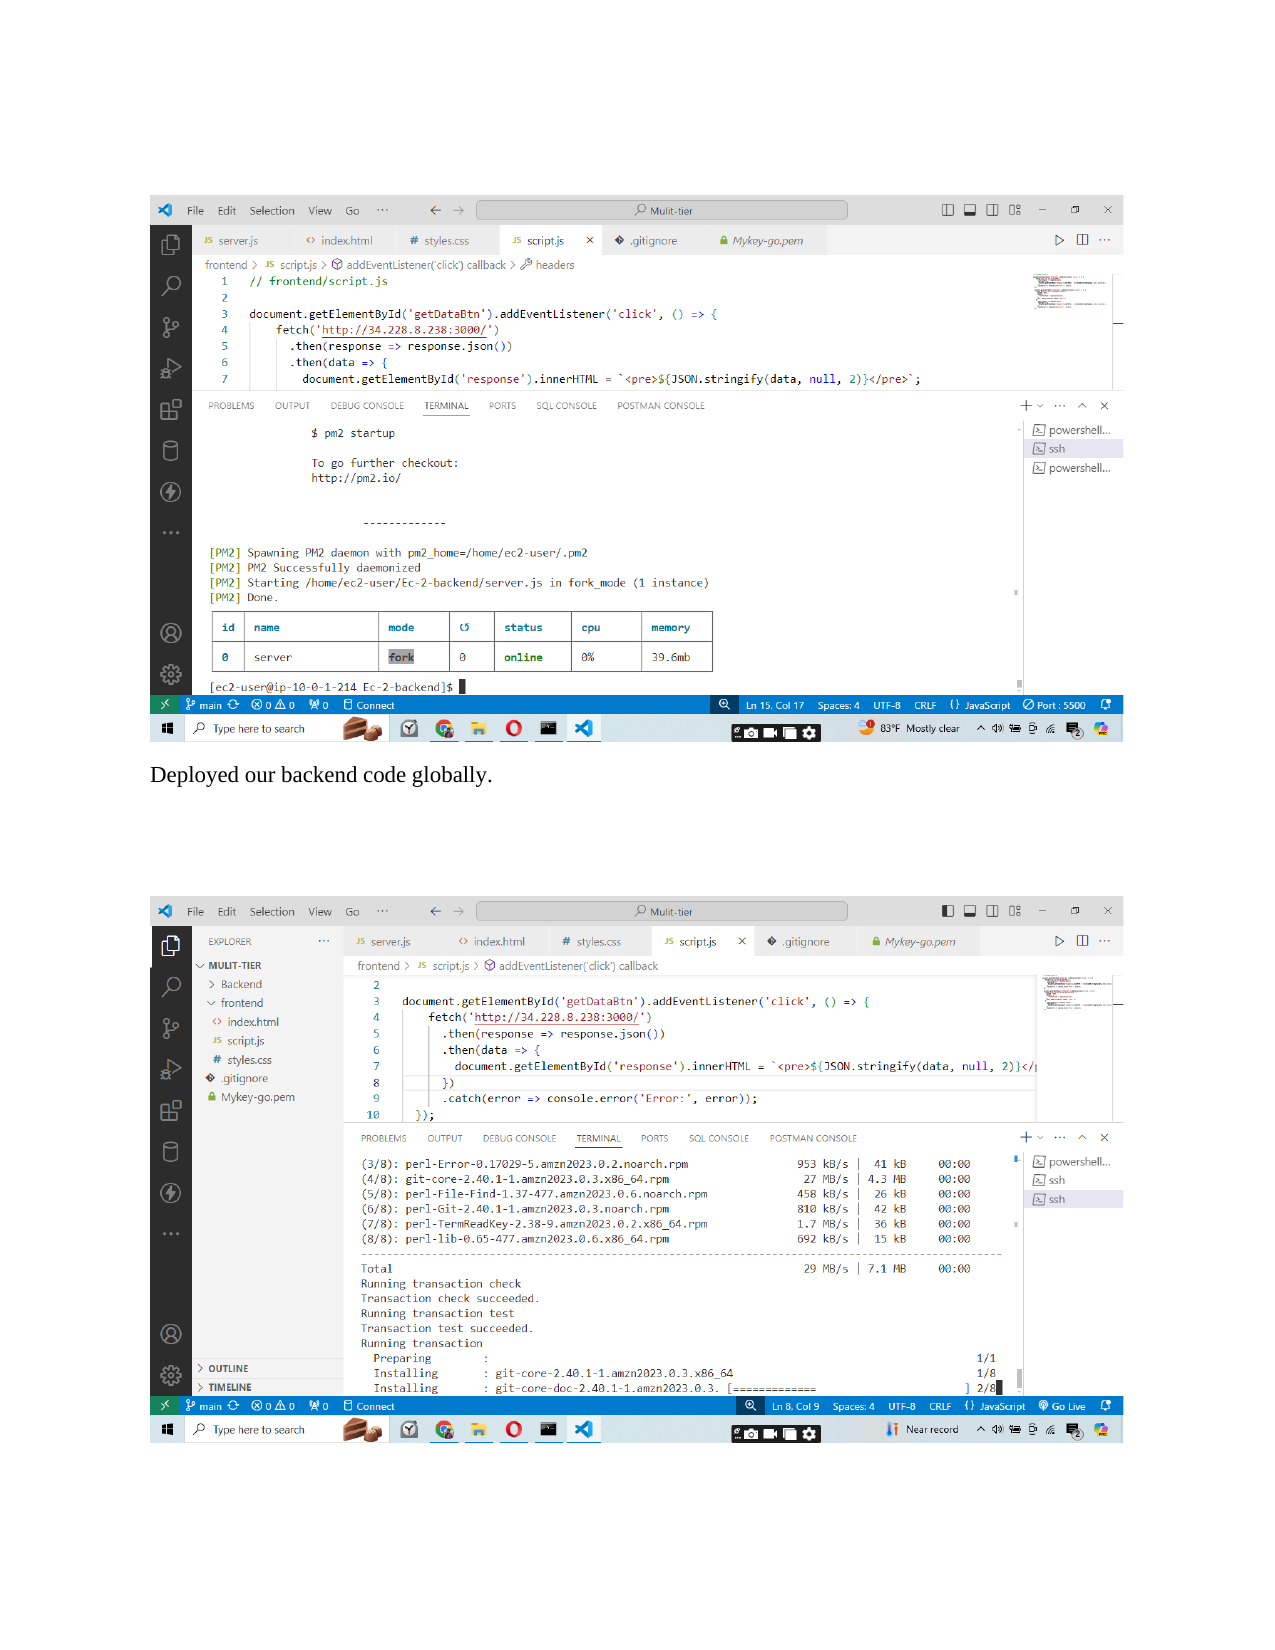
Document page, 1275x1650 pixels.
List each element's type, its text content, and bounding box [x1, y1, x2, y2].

picture [150, 896, 1124, 1443]
text Deployed our backend code globally. [150, 761, 1125, 787]
picture [150, 195, 1124, 742]
